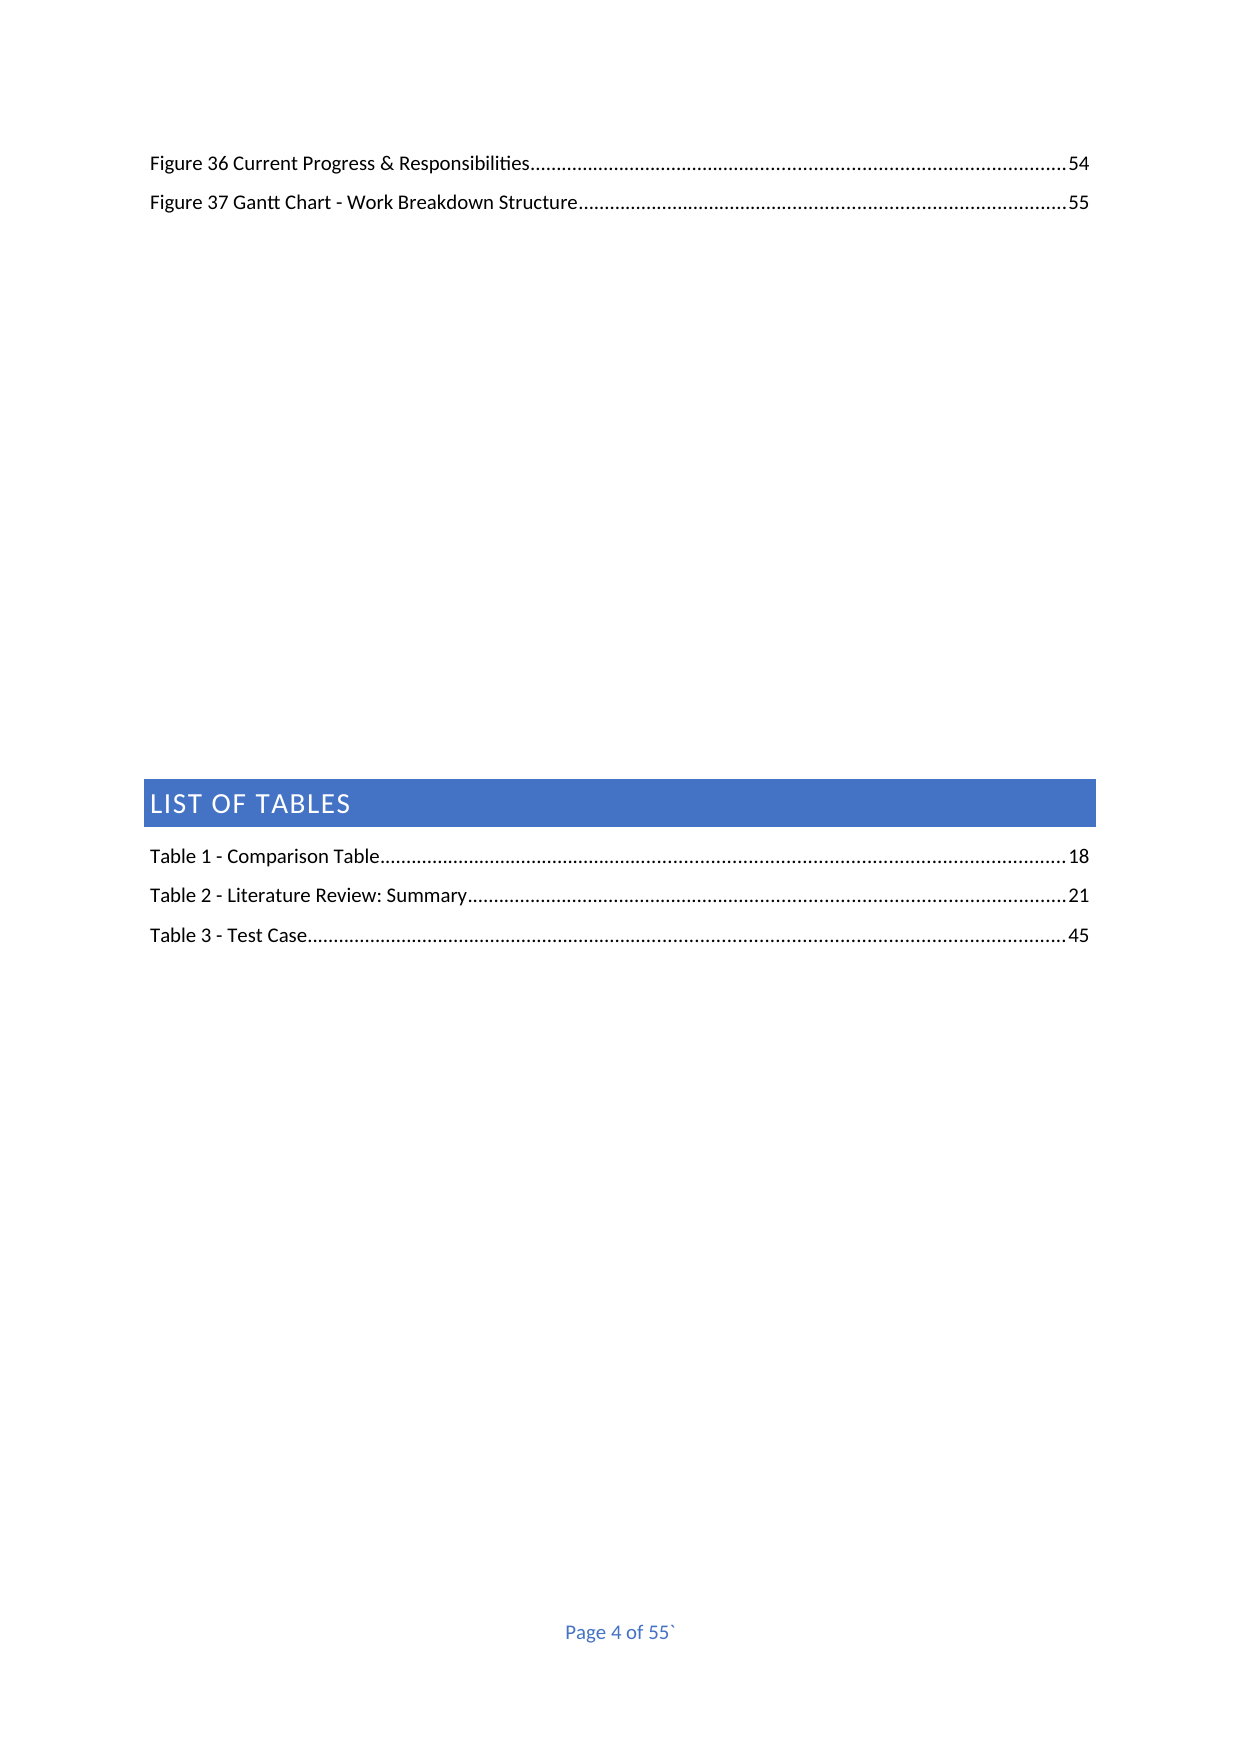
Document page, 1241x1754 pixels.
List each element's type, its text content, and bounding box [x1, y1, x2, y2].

text Table 3 - Test Case 45 [150, 922, 1090, 948]
text Table 1 - Comparison Table 18 [150, 843, 1090, 868]
subtitle LIst of Tables [150, 785, 1090, 821]
text Table 2 - Literature Review: Summary 21 [150, 883, 1090, 908]
text Figure 37 Gantt Chart - Work Breakdown Structure 55 [150, 189, 1090, 215]
text Figure 36 Current Progress & Responsibilities 54 [150, 150, 1090, 175]
